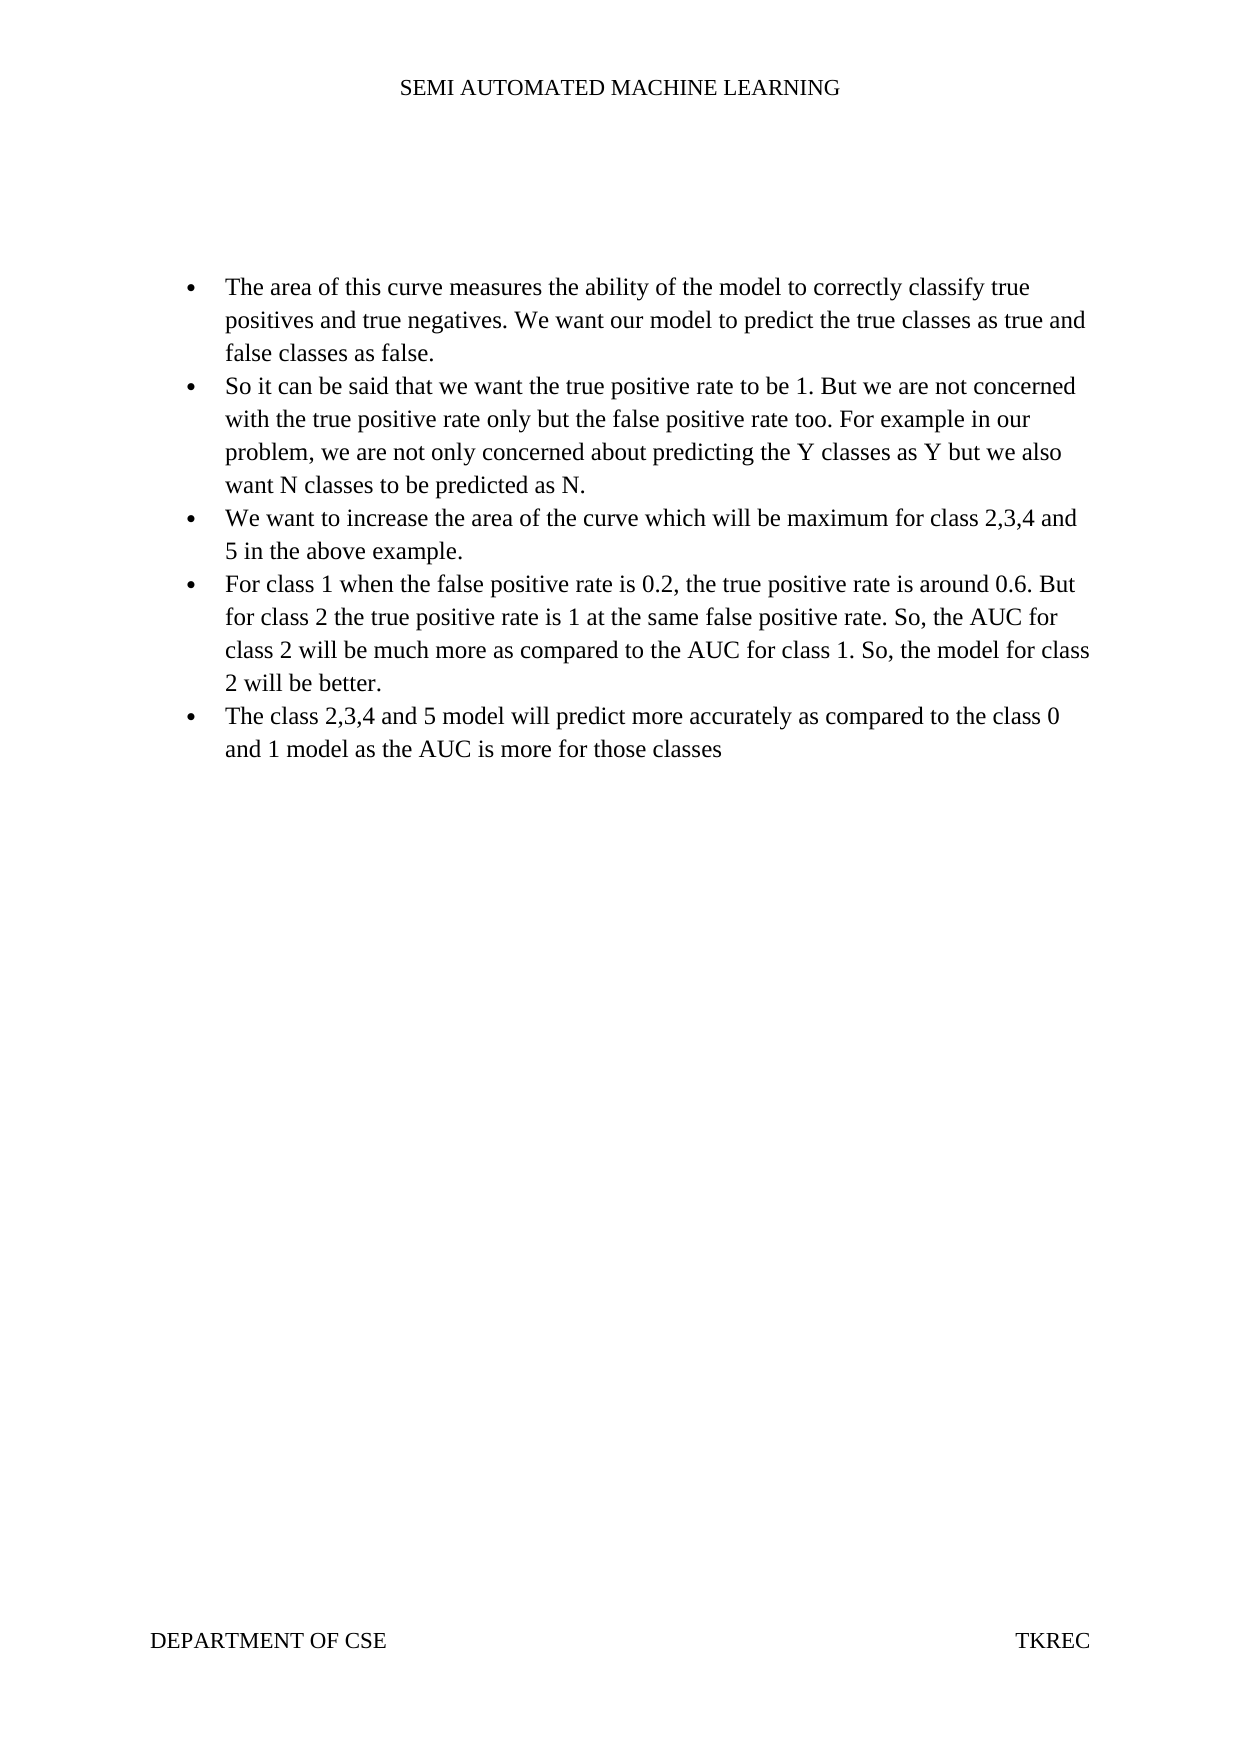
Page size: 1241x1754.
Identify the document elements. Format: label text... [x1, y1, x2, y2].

list We want to increase the area of the curve which will be maximum for class 2,3,4 and 5 in the above example. [187, 503, 1090, 565]
list The class 2,3,4 and 5 model will predict more accurately as compared to the class 0 and 1 model as the AUC is more for those classes [187, 701, 1090, 763]
list For class 1 when the false positive rate is 0.2, the true positive rate is around 0.6. But for class 2 the true positive rate is 1 at the same false positive rate. So, the AUC for class 2 will be much more as compared to the AUC for class 1. So, the model for class 2 will be better. [187, 569, 1090, 697]
list So it can be said that we want the true positive rate to be 1. But we are not concerned with the true positive rate only but the false positive rate too. For example in our problem, we are not only concerned about predicting the Y classes as Y but we also want N classes to be predicted as N. [187, 371, 1090, 499]
list The area of this curve measures the ability of the model to correctly classify true positives and true negatives. We want our model to predict the true classes as true and false classes as false. [187, 272, 1090, 367]
